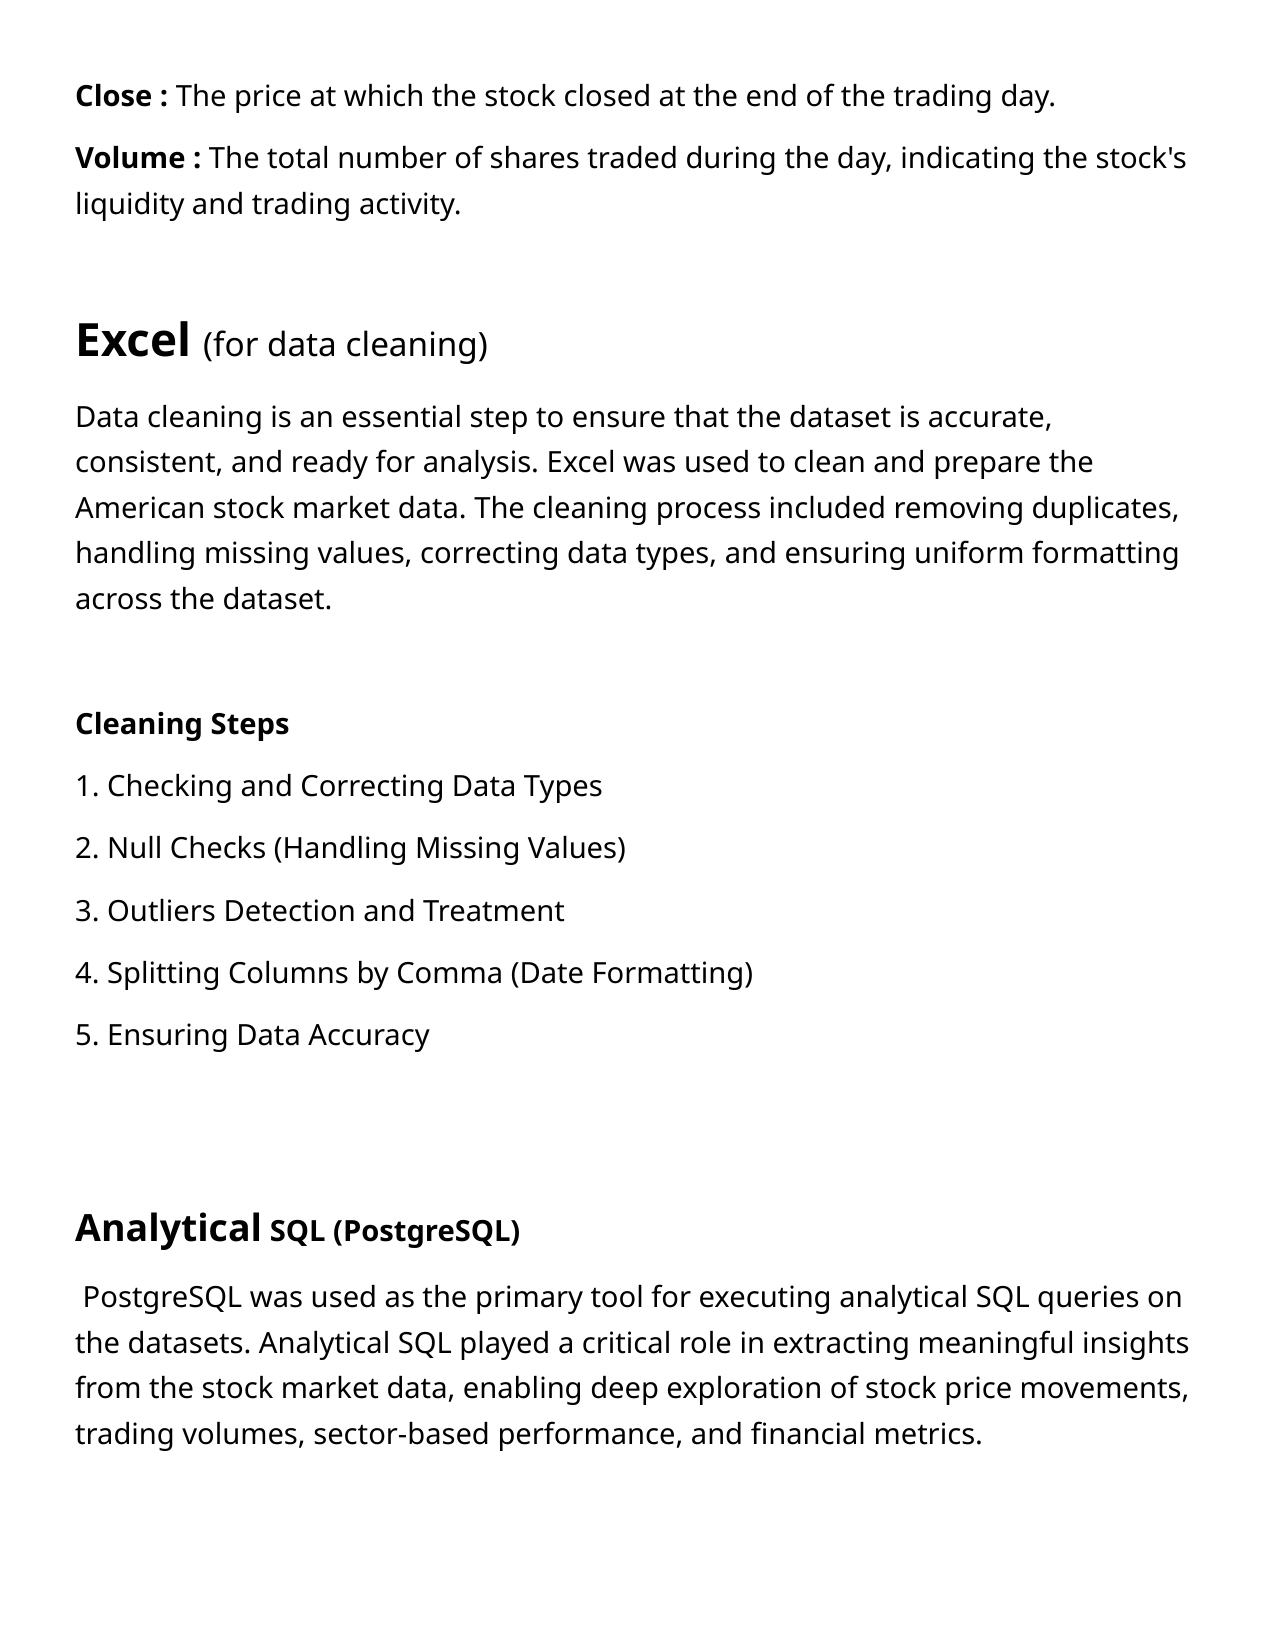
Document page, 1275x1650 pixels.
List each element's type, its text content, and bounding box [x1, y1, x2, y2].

text Volume : The total number of shares traded during the day, indicating the stock's liquidity and trading activity. [75, 137, 1200, 223]
text 5. Ensuring Data Accuracy [75, 1014, 1200, 1054]
text 3. Outliers Detection and Treatment [75, 890, 1200, 929]
text Excel (for data cleaning) [75, 307, 1200, 370]
text Analytical SQL (PostgreSQL) [75, 1201, 1200, 1252]
text Data cleaning is an essential step to ensure that the dataset is accurate, consistent, and ready for analysis. Excel was used to clean and prepare the American stock market data. The cleaning process included removing duplicates, handling missing values, correcting data types, and ensuring uniform formatting across the dataset. [75, 396, 1200, 618]
text 1. Checking and Correcting Data Types [75, 765, 1200, 805]
text 2. Null Checks (Handling Missing Values) [75, 827, 1200, 867]
text Close : The price at which the stock closed at the end of the trading day. [75, 75, 1200, 115]
text 4. Splitting Columns by Comma (Date Formatting) [75, 952, 1200, 992]
text Cleaning Steps [75, 703, 1200, 743]
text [75, 1277, 1200, 1499]
